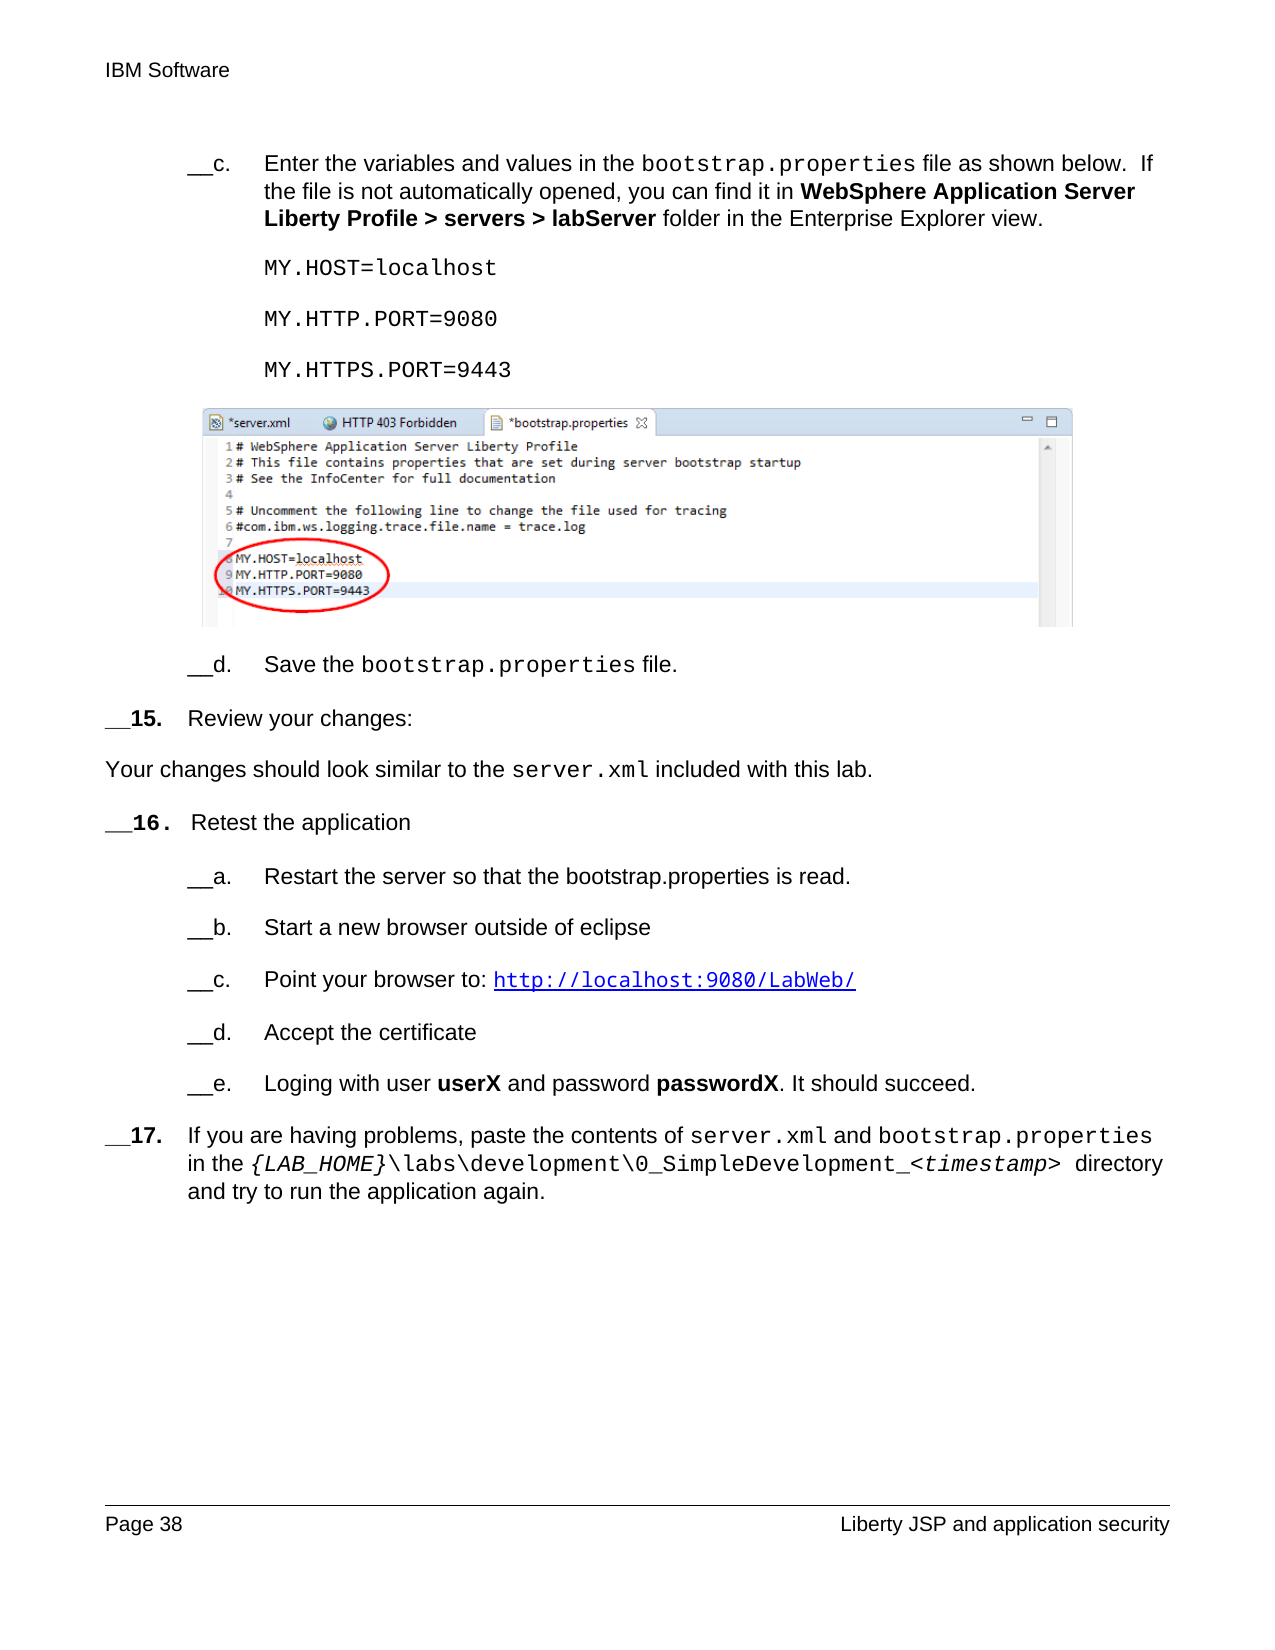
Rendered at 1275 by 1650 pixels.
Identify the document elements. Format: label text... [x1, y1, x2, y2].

list Restart the server so that the bootstrap.properties is read. [187, 863, 1170, 889]
list Enter the variables and values in the bootstrap.properties file as shown below. If the file is not automatically opened, you can find it in WebSphere Application Server Liberty Profile > servers > labServer folder in the Enterprise Explorer view. [187, 150, 1170, 231]
list Save the bootstrap.properties file. [187, 651, 1170, 680]
list Review your changes: [105, 705, 1170, 731]
list MY.HTTP.PORT=9080 [264, 307, 1170, 333]
list If you are having problems, paste the contents of server.xml and bootstrap.properties in the {LAB_HOME}\labs\development\0_SimpleDevelopment_<timestamp> directory and try to run the application again. [105, 1122, 1170, 1204]
list Start a new browser outside of eclipse [187, 914, 1170, 940]
list Retest the application [105, 809, 1170, 838]
list Your changes should look similar to the server.xml included with this lab. [105, 756, 1170, 784]
picture [202, 408, 1073, 627]
list Accept the certificate [187, 1019, 1170, 1045]
list Loging with user userX and password passwordX. It should succeed. [187, 1070, 1170, 1097]
list MY.HTTPS.PORT=9443 [264, 358, 1170, 384]
list Point your browser to: http://localhost:9080/LabWeb/ [187, 965, 1170, 994]
list MY.HOST=localhost [264, 256, 1170, 282]
